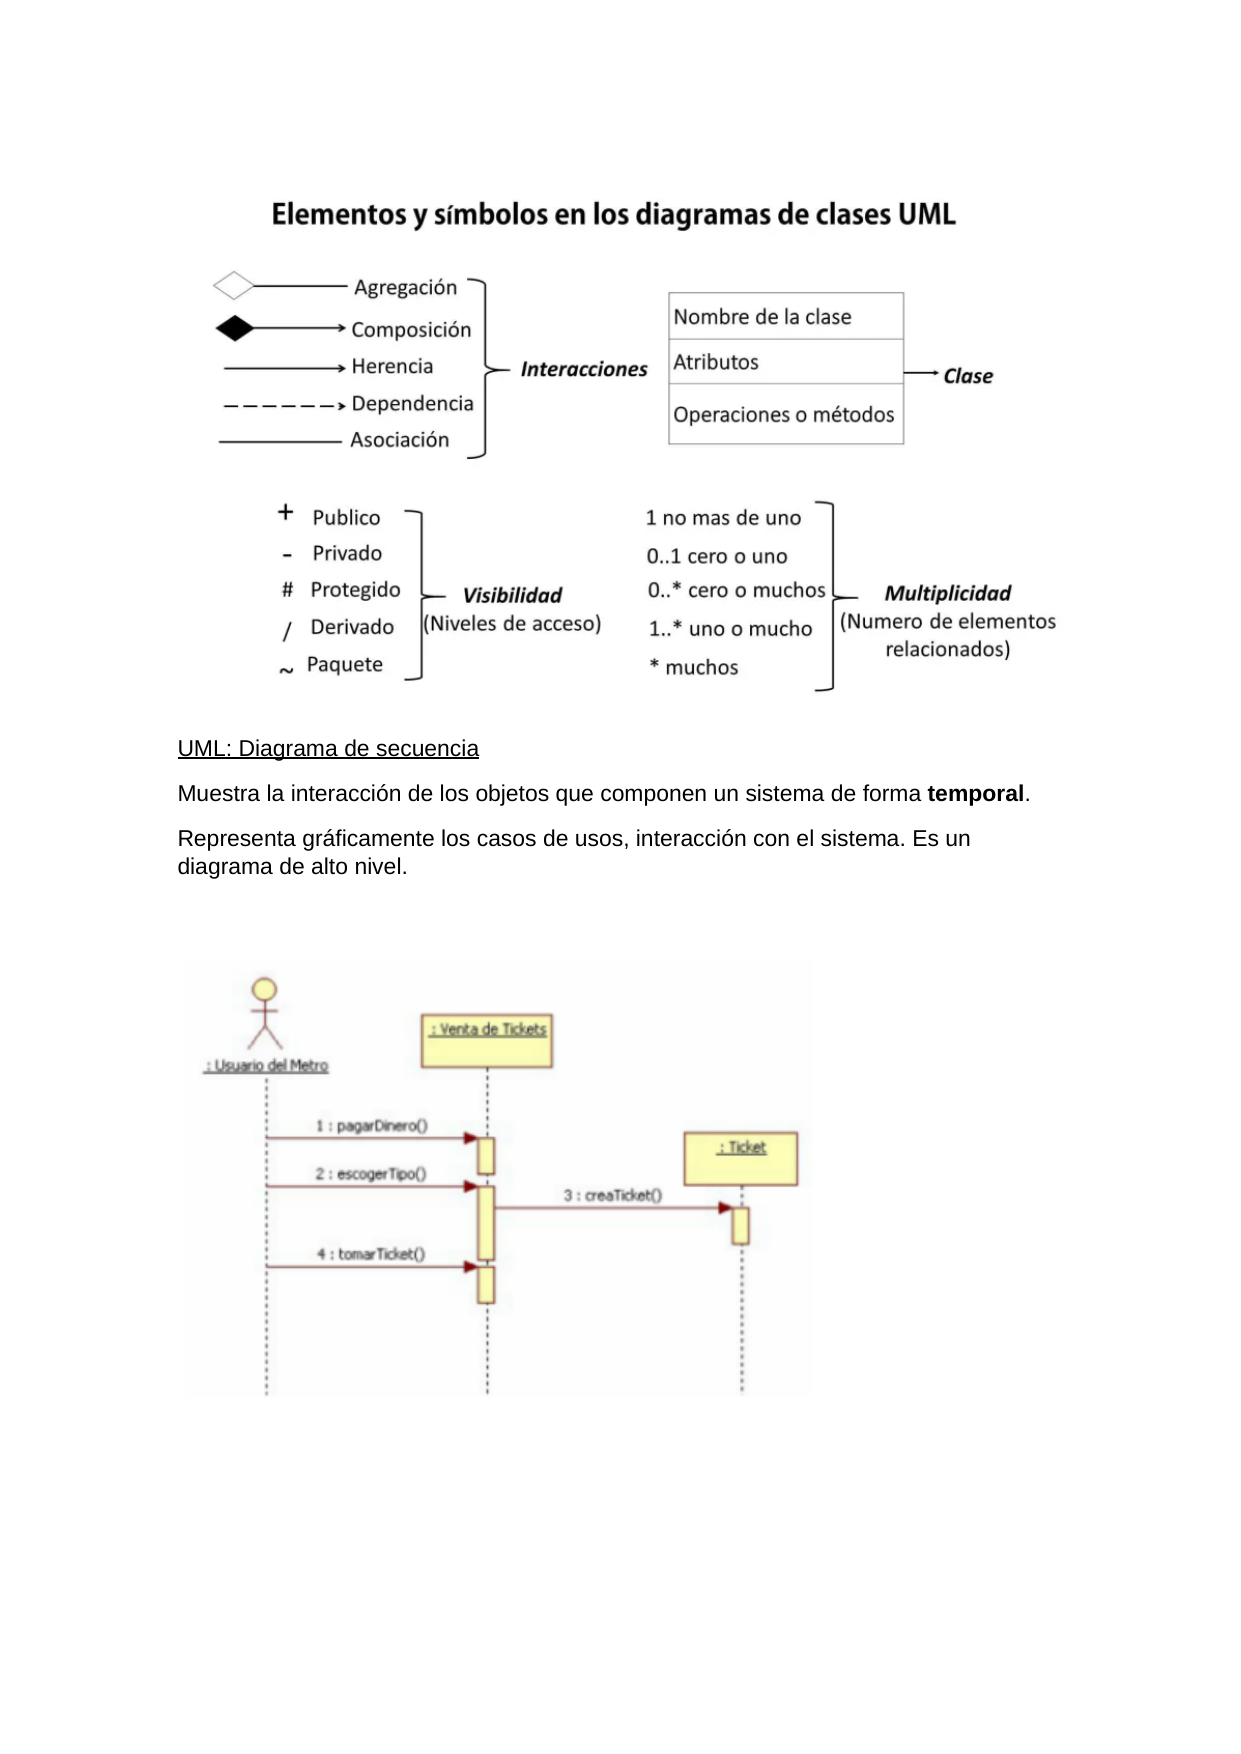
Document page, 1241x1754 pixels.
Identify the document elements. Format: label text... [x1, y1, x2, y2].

picture [177, 147, 1063, 716]
text Representa gráficamente los casos de usos, interacción con el sistema. Es un diagrama de alto nivel. [177, 825, 1063, 879]
text UML: Diagrama de secuencia [177, 734, 1063, 761]
text Muestra la interacción de los objetos que componen un sistema de forma temporal. [177, 780, 1063, 806]
picture [177, 943, 874, 1414]
